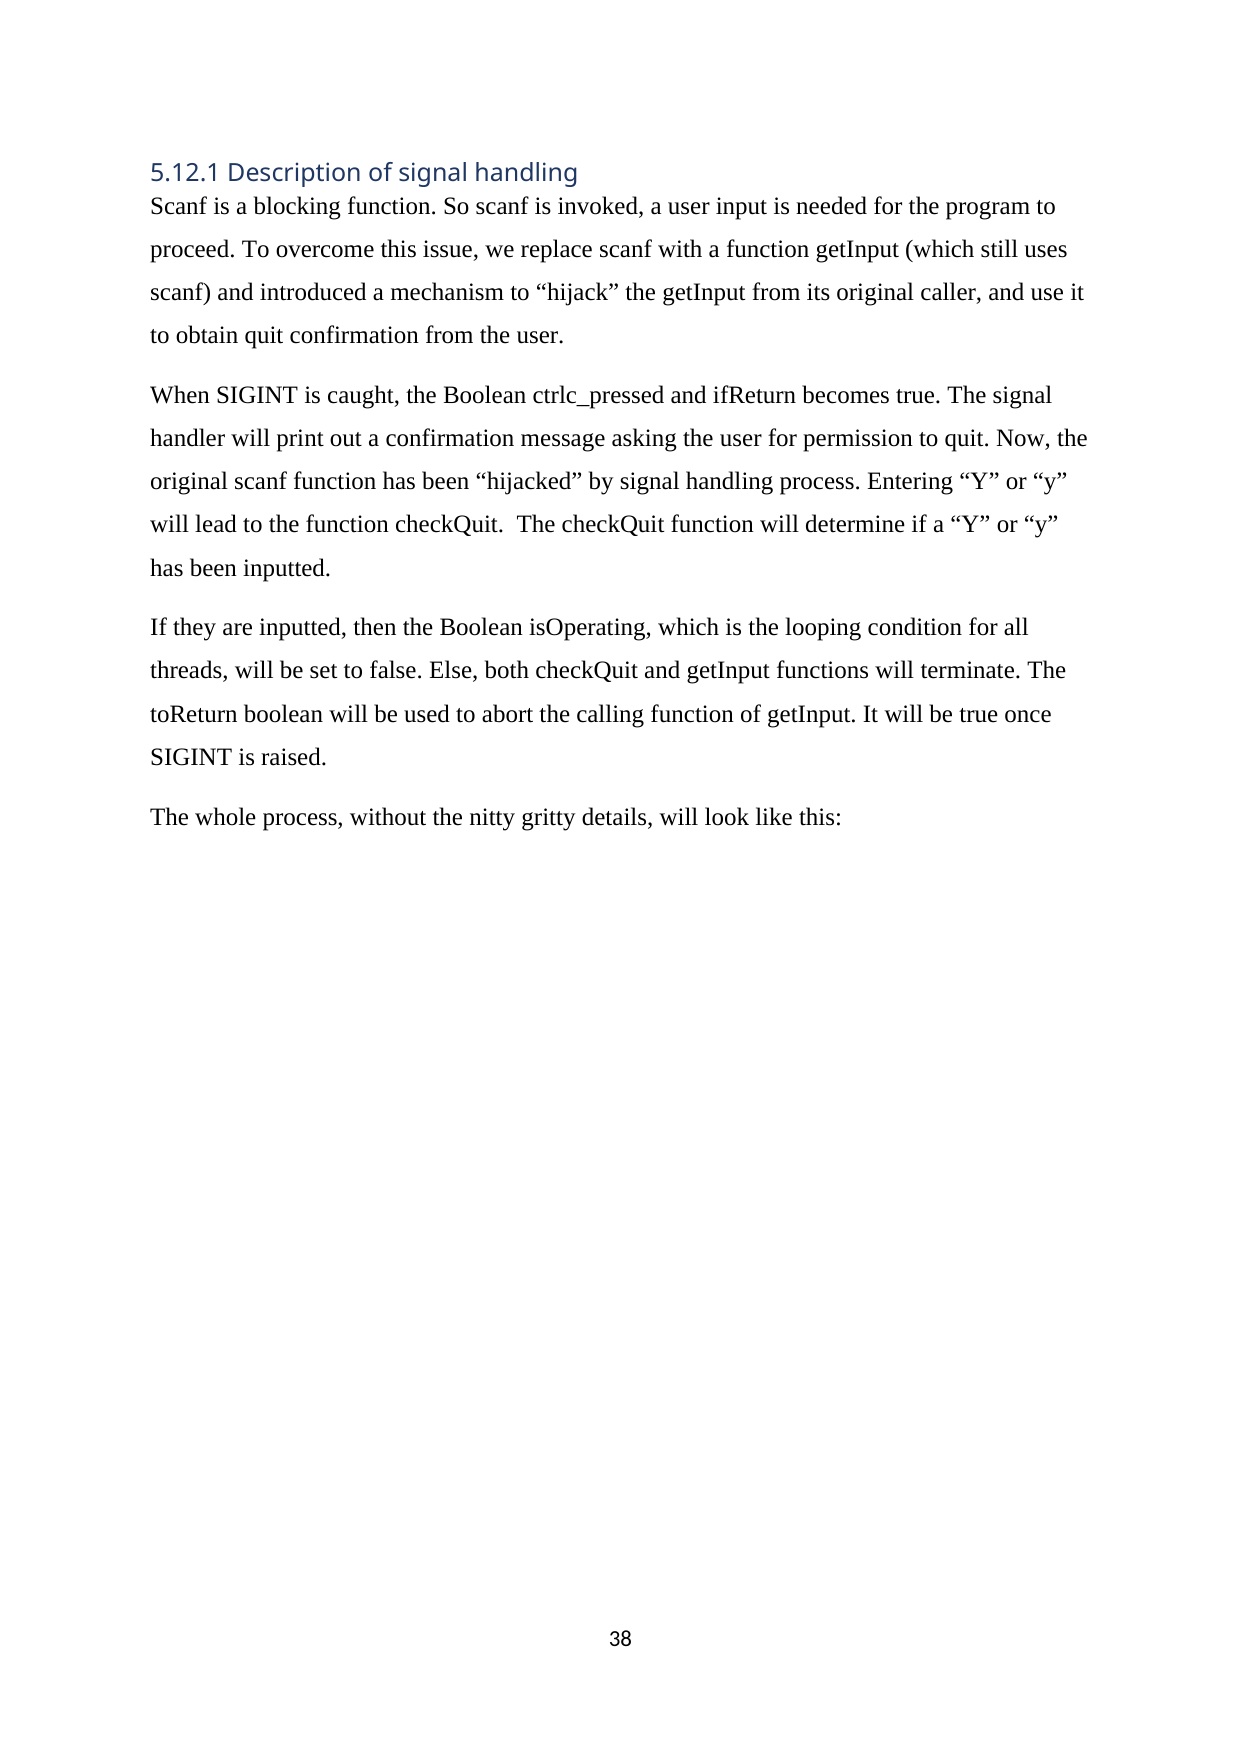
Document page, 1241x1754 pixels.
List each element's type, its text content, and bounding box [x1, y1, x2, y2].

subtitle 5.12.1 Description of signal handling [150, 154, 1090, 188]
text The whole process, without the nitty gritty details, will look like this: [150, 802, 1090, 830]
text If they are inputted, then the Boolean isOperating, which is the looping condition for all threads, will be set to false. Else, both checkQuit and getInput functions will terminate. The toReturn boolean will be used to abort the calling function of getInput. It will be true once SIGINT is raised. [150, 612, 1090, 771]
text When SIGINT is caught, the Boolean ctrlc_pressed and ifReturn becomes true. The signal handler will print out a confirmation message asking the user for permission to quit. Now, the original scanf function has been “hijacked” by signal handling process. Entering “Y” or “y” will lead to the function checkQuit. The checkQuit function will determine if a “Y” or “y” has been inputted. [150, 380, 1090, 581]
text Scanf is a blocking function. So scanf is invoked, a user input is needed for the program to proceed. To overcome this issue, we replace scanf with a function getInput (which still uses scanf) and introduced a mechanism to “hijack” the getInput from its original caller, and use it to obtain quit confirmation from the user. [150, 191, 1090, 349]
